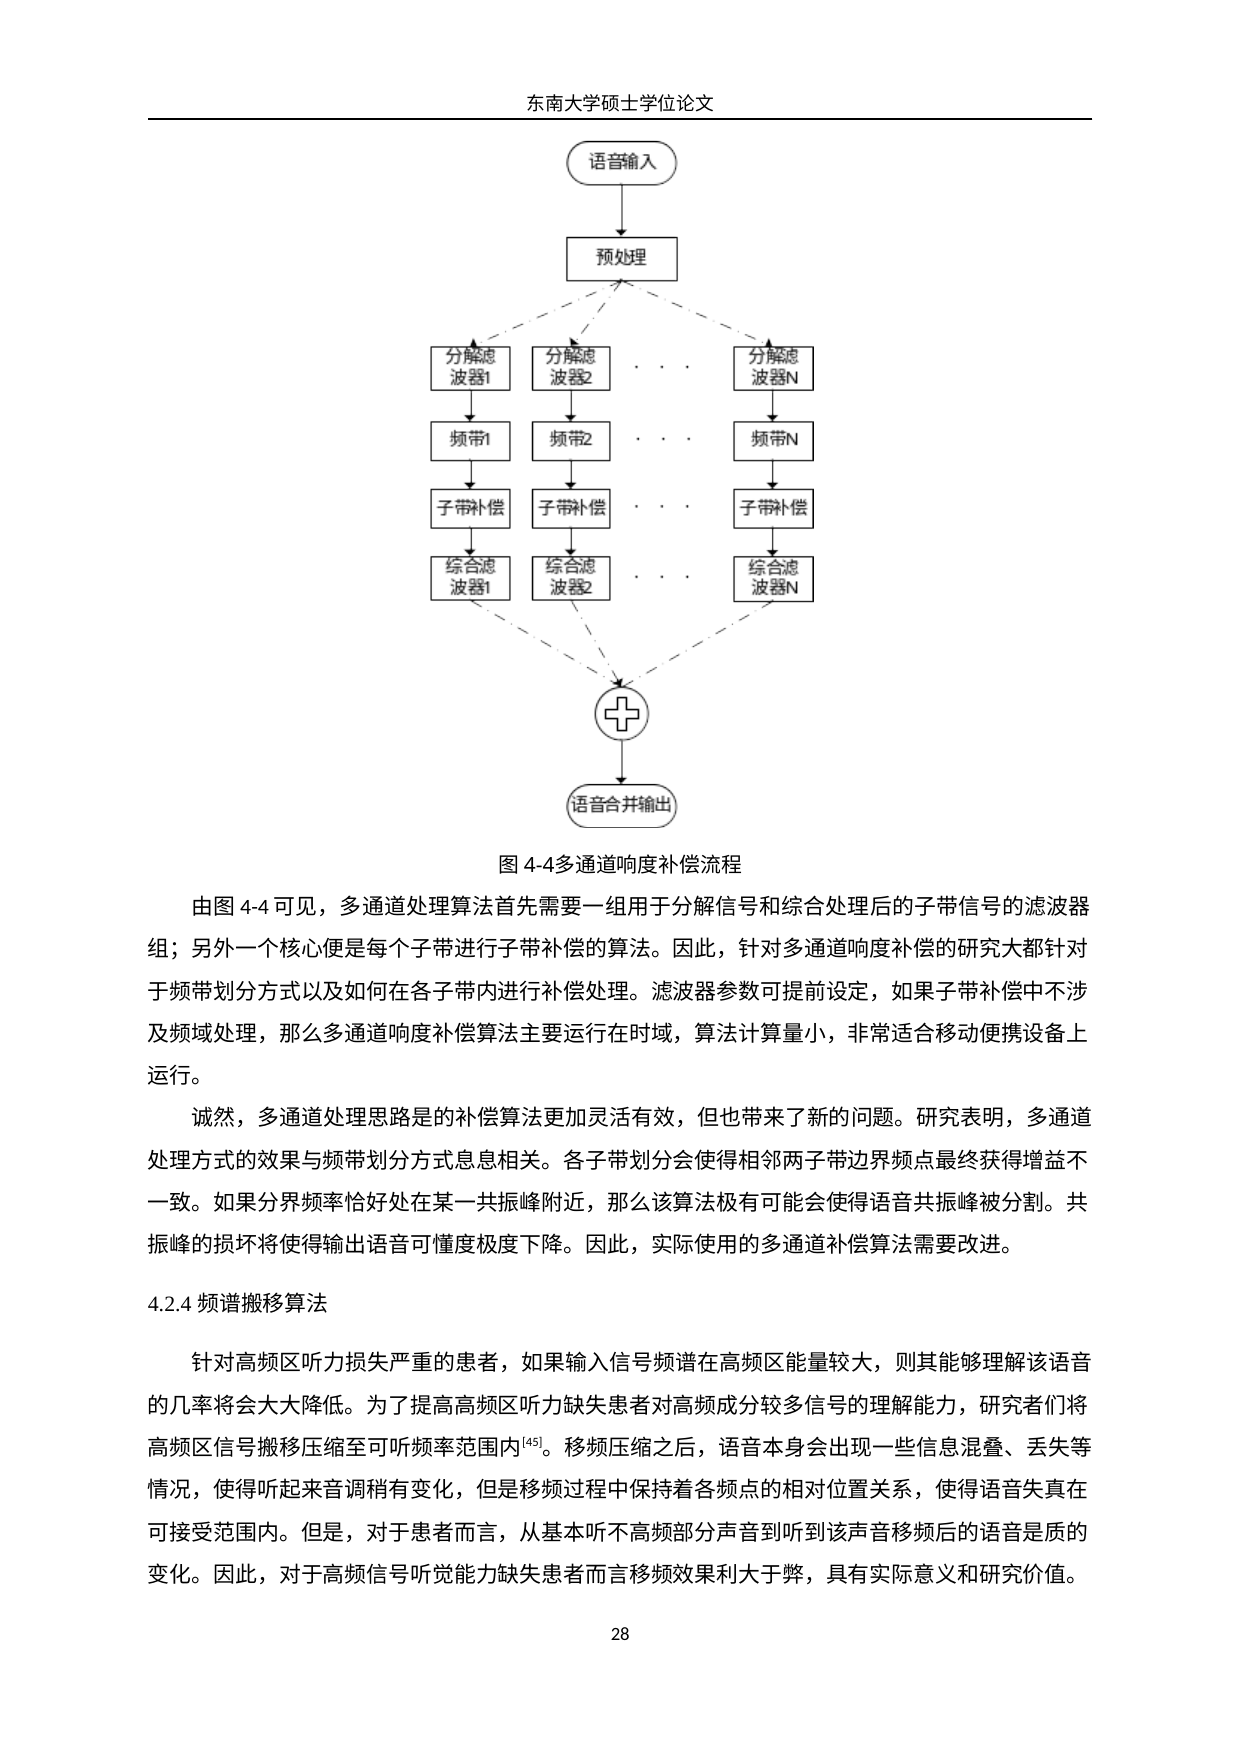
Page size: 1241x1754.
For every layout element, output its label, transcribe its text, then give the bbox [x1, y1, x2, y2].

text 针对高频区听力损失严重的患者，如果输入信号频谱在高频区能量较大，则其能够理解该语音的几率将会大大降低。为了提高高频区听力缺失患者对高频成分较多信号的理解能力，研究者们将高频区信号搬移压缩至可听频率范围内[45]。移频压缩之后，语音本身会出现一些信息混叠、丢失等情况，使得听起来音调稍有变化，但是移频过程中保持着各频点的相对位置关系，使得语音失真在可接受范围内。但是，对于患者而言，从基本听不高频部分声音到听到该声音移频后的语音是质的变化。因此，对于高频信号听觉能力缺失患者而言移频效果利大于弊，具有实际意义和研究价值。 [148, 1344, 1092, 1590]
text 诚然，多通道处理思路是的补偿算法更加灵活有效，但也带来了新的问题。研究表明，多通道处理方式的效果与频带划分方式息息相关。各子带划分会使得相邻两子带边界频点最终获得增益不一致。如果分界频率恰好处在某一共振峰附近，那么该算法极有可能会使得语音共振峰被分割。共振峰的损坏将使得输出语音可懂度极度下降。因此，实际使用的多通道补偿算法需要改进。 [148, 1099, 1092, 1260]
text 由图4-4可见，多通道处理算法首先需要一组用于分解信号和综合处理后的子带信号的滤波器组；另外一个核心便是每个子带进行子带补偿的算法。因此，针对多通道响度补偿的研究大都针对于频带划分方式以及如何在各子带内进行补偿处理。滤波器参数可提前设定，如果子带补偿中不涉及频域处理，那么多通道响度补偿算法主要运行在时域，算法计算量小，非常适合移动便携设备上运行。 [148, 888, 1092, 1091]
text 图4-4多通道响度补偿流程 [148, 846, 1092, 880]
list 频谱搬移算法 [148, 1285, 1092, 1319]
